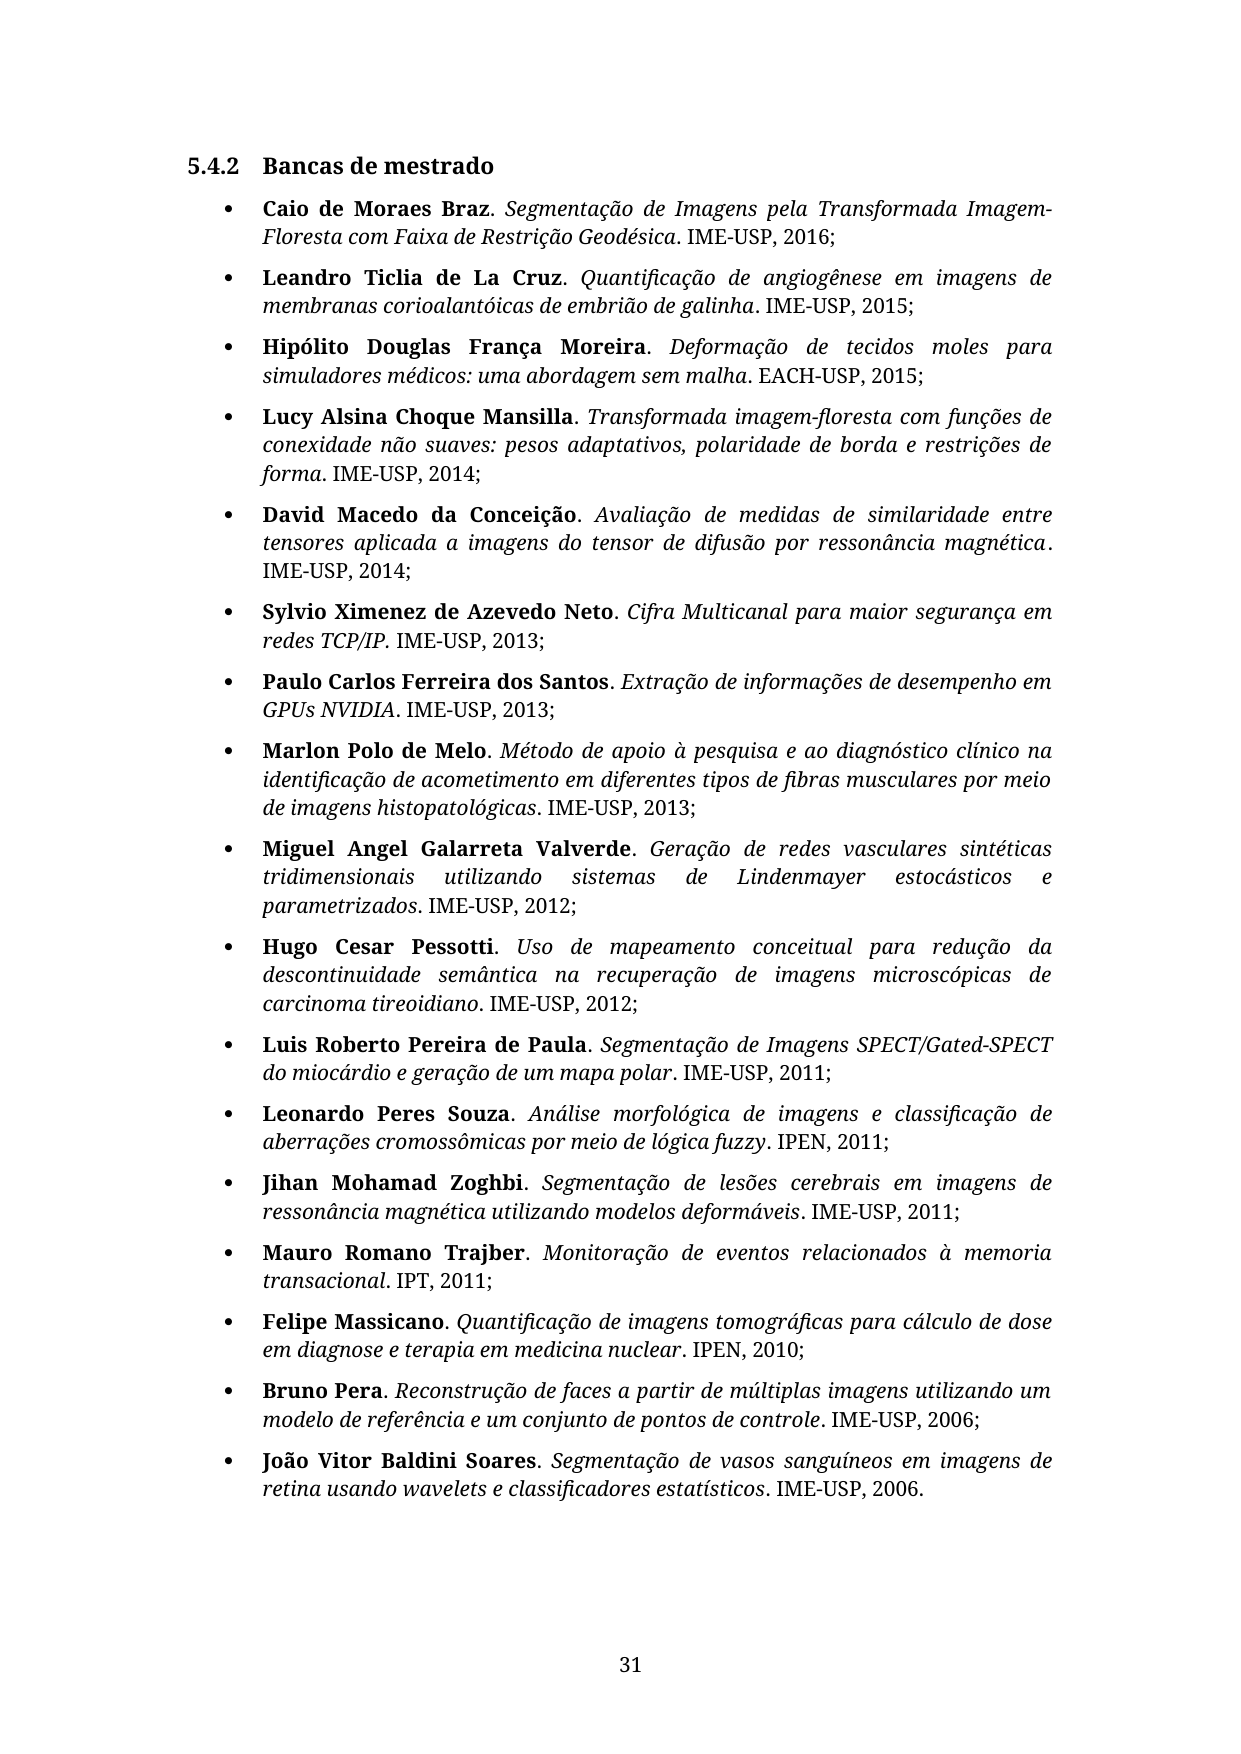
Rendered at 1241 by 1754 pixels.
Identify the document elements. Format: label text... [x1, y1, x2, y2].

list Miguel Angel Galarreta Valverde. Geração de redes vasculares sintéticas tridimensionais utilizando sistemas de Lindenmayer estocásticos e parametrizados. IME-USP, 2012; [225, 834, 1053, 919]
list Leonardo Peres Souza. Análise morfológica de imagens e classificação de aberrações cromossômicas por meio de lógica fuzzy. IPEN, 2011; [225, 1099, 1053, 1156]
list Bruno Pera. Reconstrução de faces a partir de múltiplas imagens utilizando um modelo de referência e um conjunto de pontos de controle. IME-USP, 2006; [225, 1377, 1053, 1433]
list Felipe Massicano. Quantificação de imagens tomográficas para cálculo de dose em diagnose e terapia em medicina nuclear. IPEN, 2010; [225, 1307, 1053, 1364]
subtitle Bancas de mestrado [187, 150, 1053, 181]
list Paulo Carlos Ferreira dos Santos. Extração de informações de desempenho em GPUs NVIDIA. IME-USP, 2013; [225, 667, 1053, 724]
list Hugo Cesar Pessotti. Uso de mapeamento conceitual para redução da descontinuidade semântica na recuperação de imagens microscópicas de carcinoma tireoidiano. IME-USP, 2012; [225, 932, 1053, 1017]
list Leandro Ticlia de La Cruz. Quantificação de angiogênese em imagens de membranas corioalantóicas de embrião de galinha. IME-USP, 2015; [225, 263, 1053, 320]
list João Vitor Baldini Soares. Segmentação de vasos sanguíneos em imagens de retina usando wavelets e classificadores estatísticos. IME-USP, 2006. [225, 1446, 1053, 1503]
list Sylvio Ximenez de Azevedo Neto. Cifra Multicanal para maior segurança em redes TCP/IP. IME-USP, 2013; [225, 597, 1053, 654]
list Lucy Alsina Choque Mansilla. Transformada imagem-floresta com funções de conexidade não suaves: pesos adaptativos, polaridade de borda e restrições de forma. IME-USP, 2014; [225, 402, 1053, 487]
list Mauro Romano Trajber. Monitoração de eventos relacionados à memoria transacional. IPT, 2011; [225, 1238, 1053, 1295]
list Luis Roberto Pereira de Paula. Segmentação de Imagens SPECT/Gated-SPECT do miocárdio e geração de um mapa polar. IME-USP, 2011; [225, 1030, 1053, 1087]
list Caio de Moraes Braz. Segmentação de Imagens pela Transformada Imagem-Floresta com Faixa de Restrição Geodésica. IME-USP, 2016; [225, 194, 1053, 251]
list Marlon Polo de Melo. Método de apoio à pesquisa e ao diagnóstico clínico na identificação de acometimento em diferentes tipos de fibras musculares por meio de imagens histopatológicas. IME-USP, 2013; [225, 736, 1053, 822]
list Hipólito Douglas França Moreira. Deformação de tecidos moles para simuladores médicos: uma abordagem sem malha. EACH-USP, 2015; [225, 332, 1053, 389]
list Jihan Mohamad Zoghbi. Segmentação de lesões cerebrais em imagens de ressonância magnética utilizando modelos deformáveis. IME-USP, 2011; [225, 1168, 1053, 1225]
list David Macedo da Conceição. Avaliação de medidas de similaridade entre tensores aplicada a imagens do tensor de difusão por ressonância magnética. IME-USP, 2014; [225, 500, 1053, 585]
